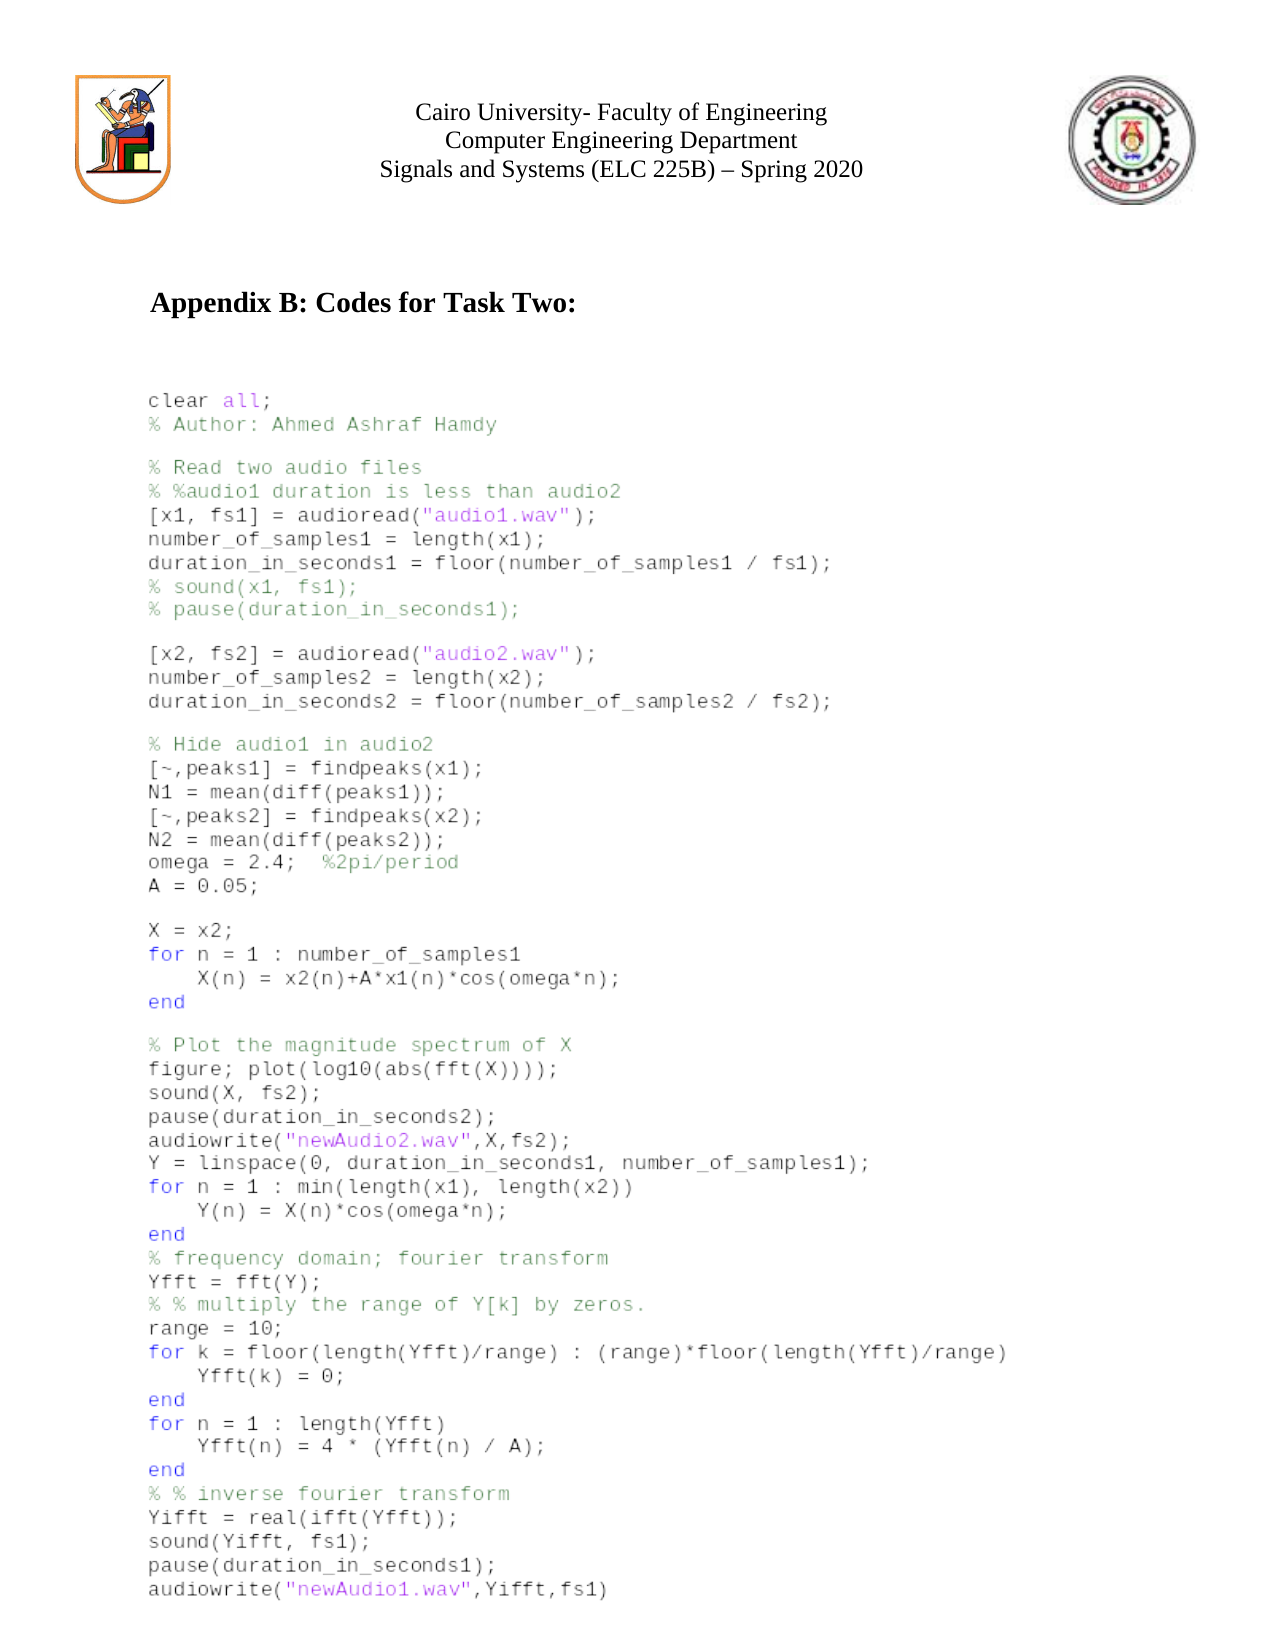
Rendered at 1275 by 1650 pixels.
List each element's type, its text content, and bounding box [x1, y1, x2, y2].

picture [1064, 75, 1200, 205]
subtitle Appendix B: Codes for Task Two: [150, 285, 1200, 319]
picture [75, 75, 171, 205]
